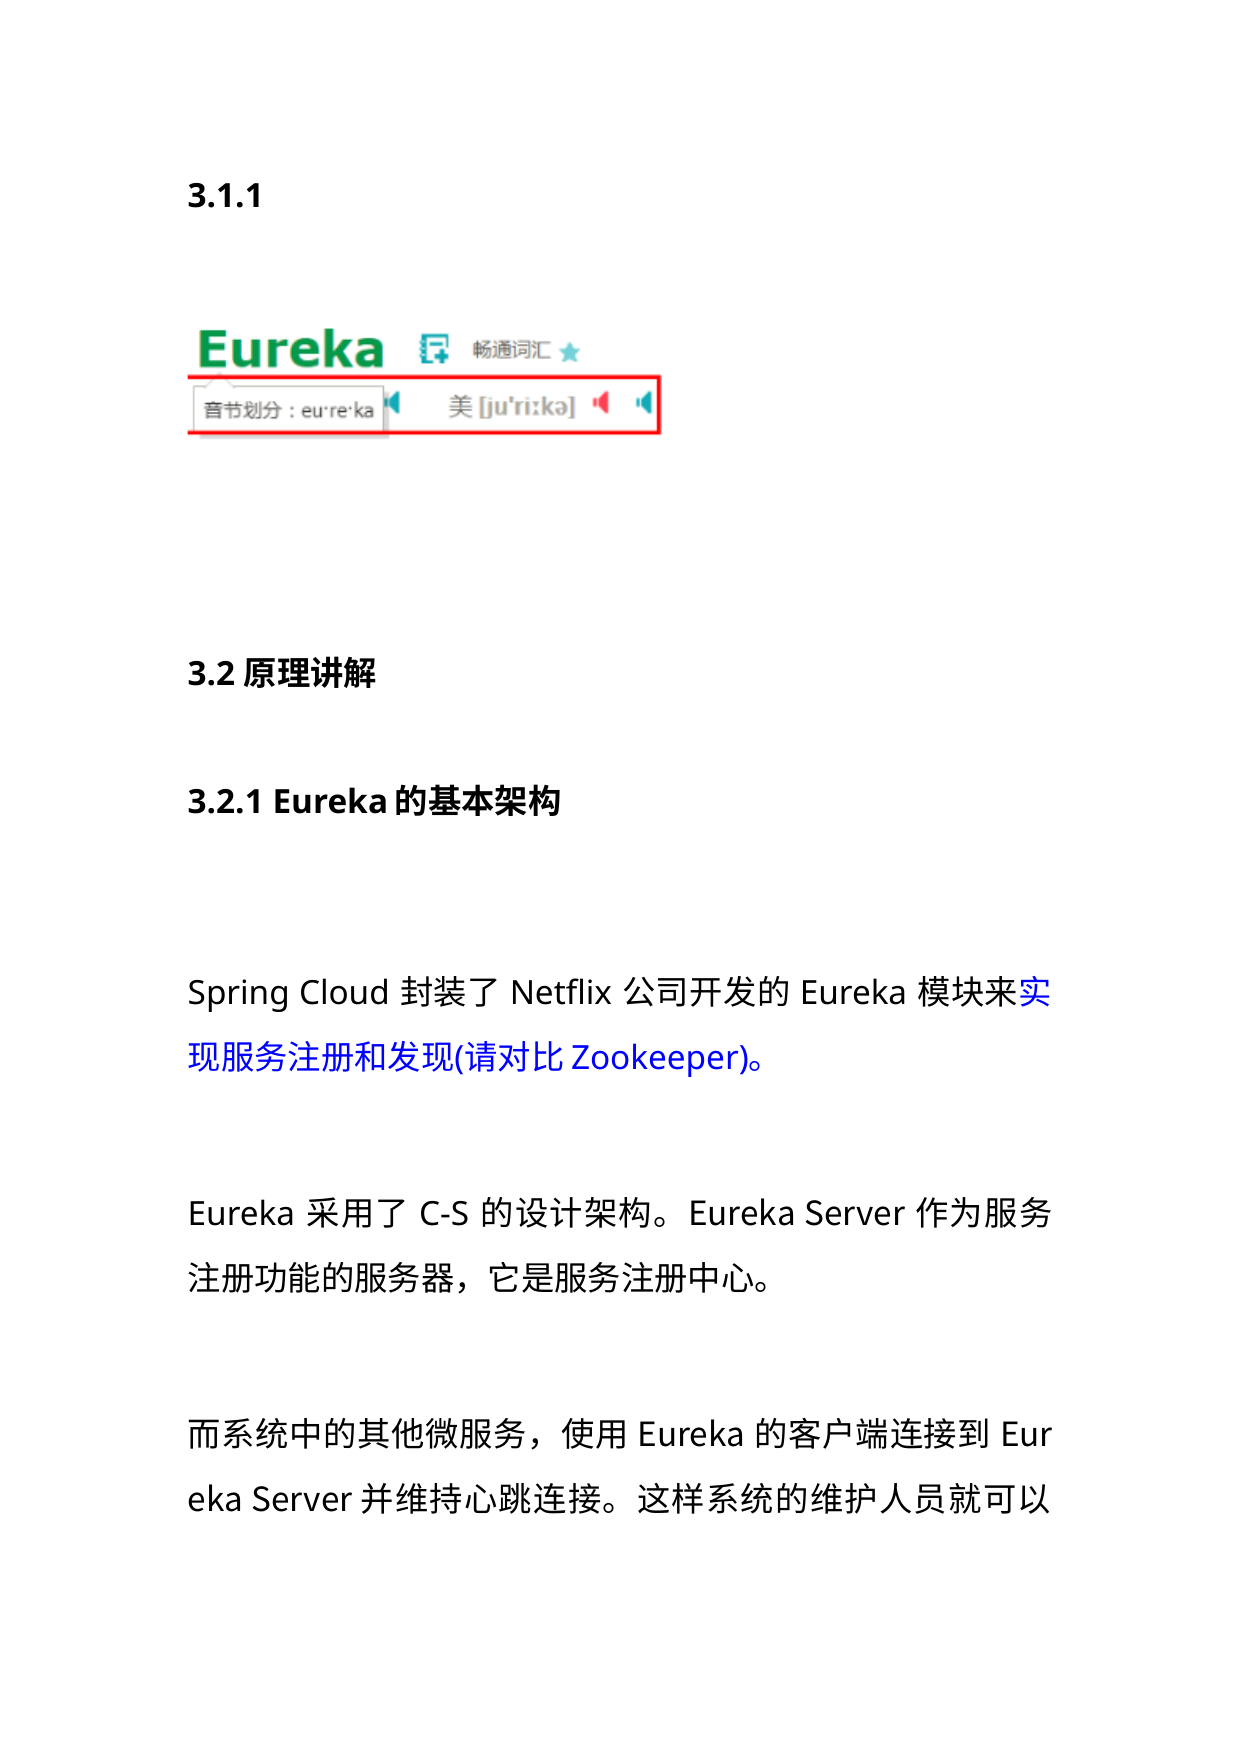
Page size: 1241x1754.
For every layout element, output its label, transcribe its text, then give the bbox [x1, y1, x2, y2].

picture [187, 322, 664, 452]
text Eureka的基本架构 [187, 766, 1053, 831]
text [187, 1399, 1053, 1529]
text Spring Cloud 封装了 Netflix 公司开发的 Eureka 模块来实现服务注册和发现(请对比Zookeeper)。 [187, 957, 1053, 1087]
text 原理讲解 [187, 639, 1053, 704]
text Eureka 采用了 C-S 的设计架构。Eureka Server 作为服务注册功能的服务器，它是服务注册中心。 [187, 1178, 1053, 1308]
